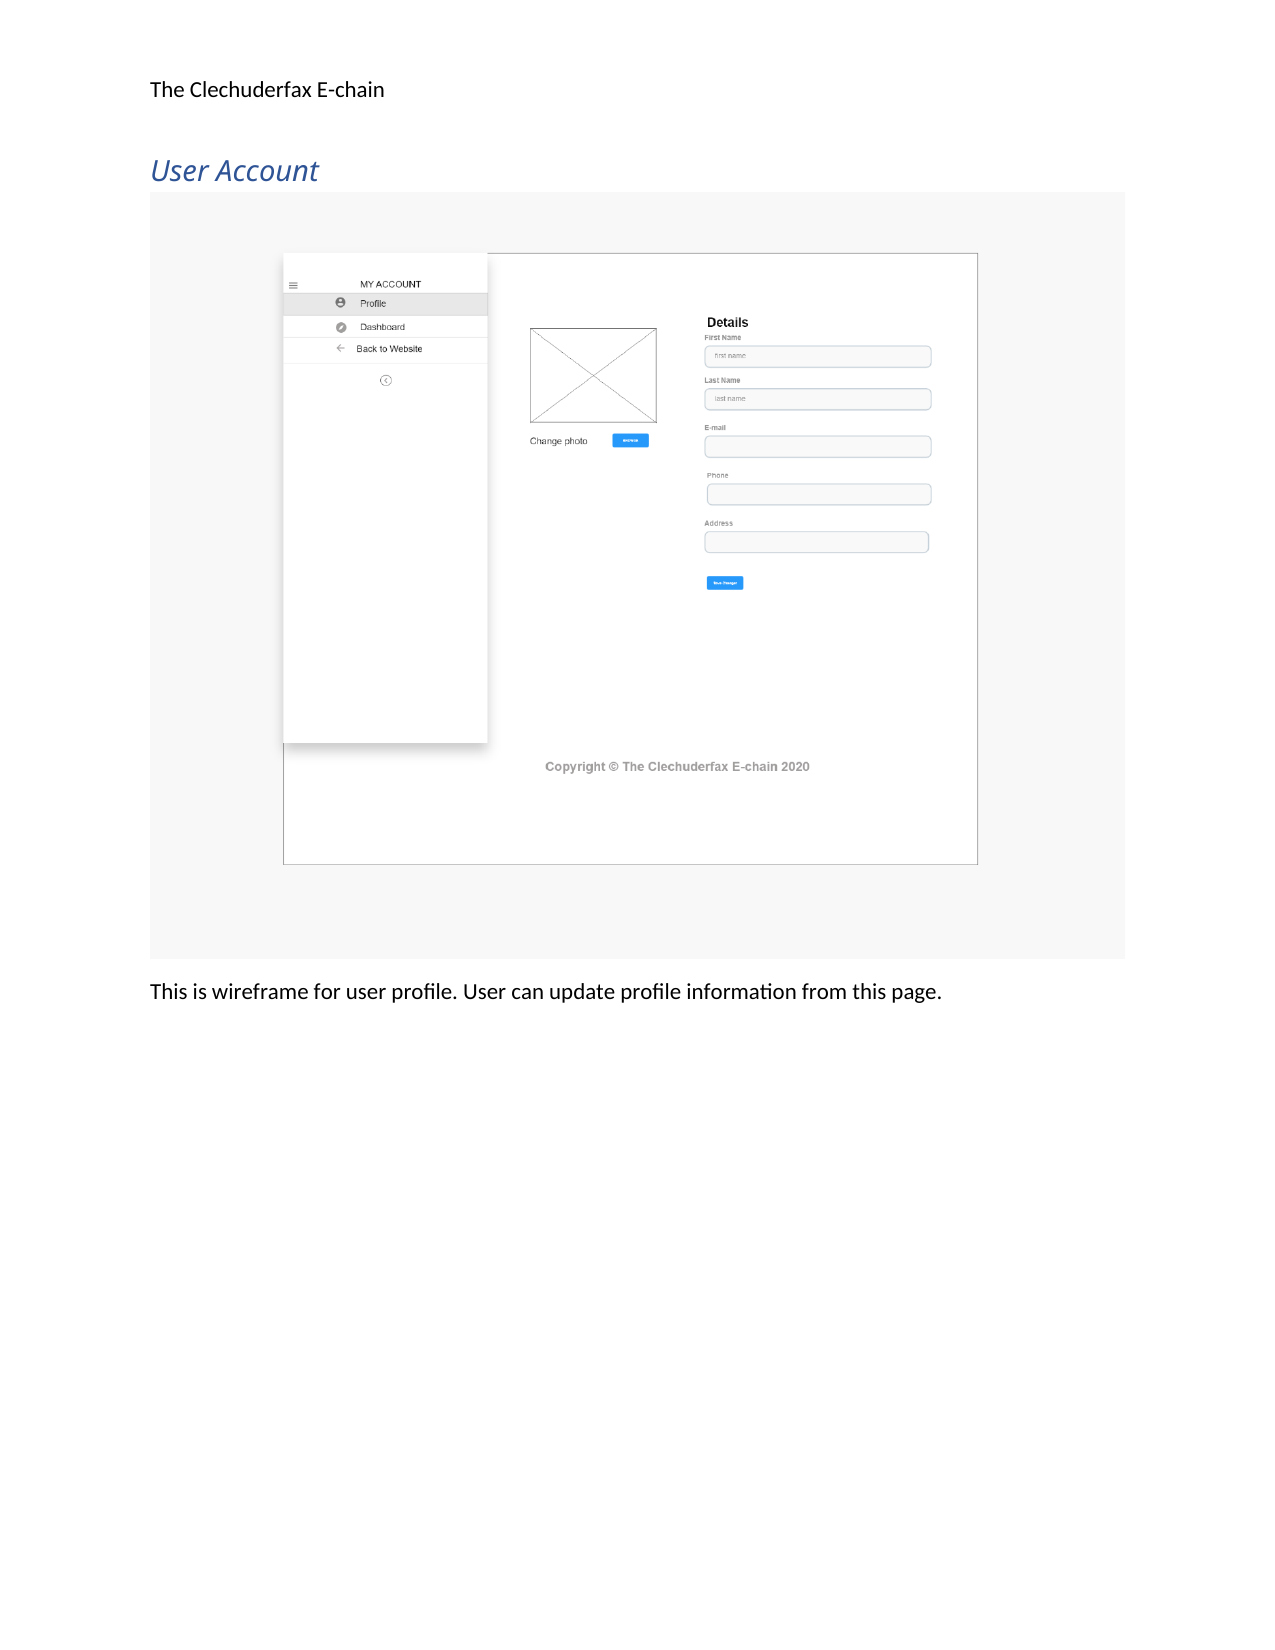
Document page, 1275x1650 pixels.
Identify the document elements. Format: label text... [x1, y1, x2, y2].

subtitle User Account [150, 150, 1125, 190]
text This is wireframe for user profile. User can update profile information from this page. [150, 977, 1125, 1005]
picture [150, 192, 1125, 959]
